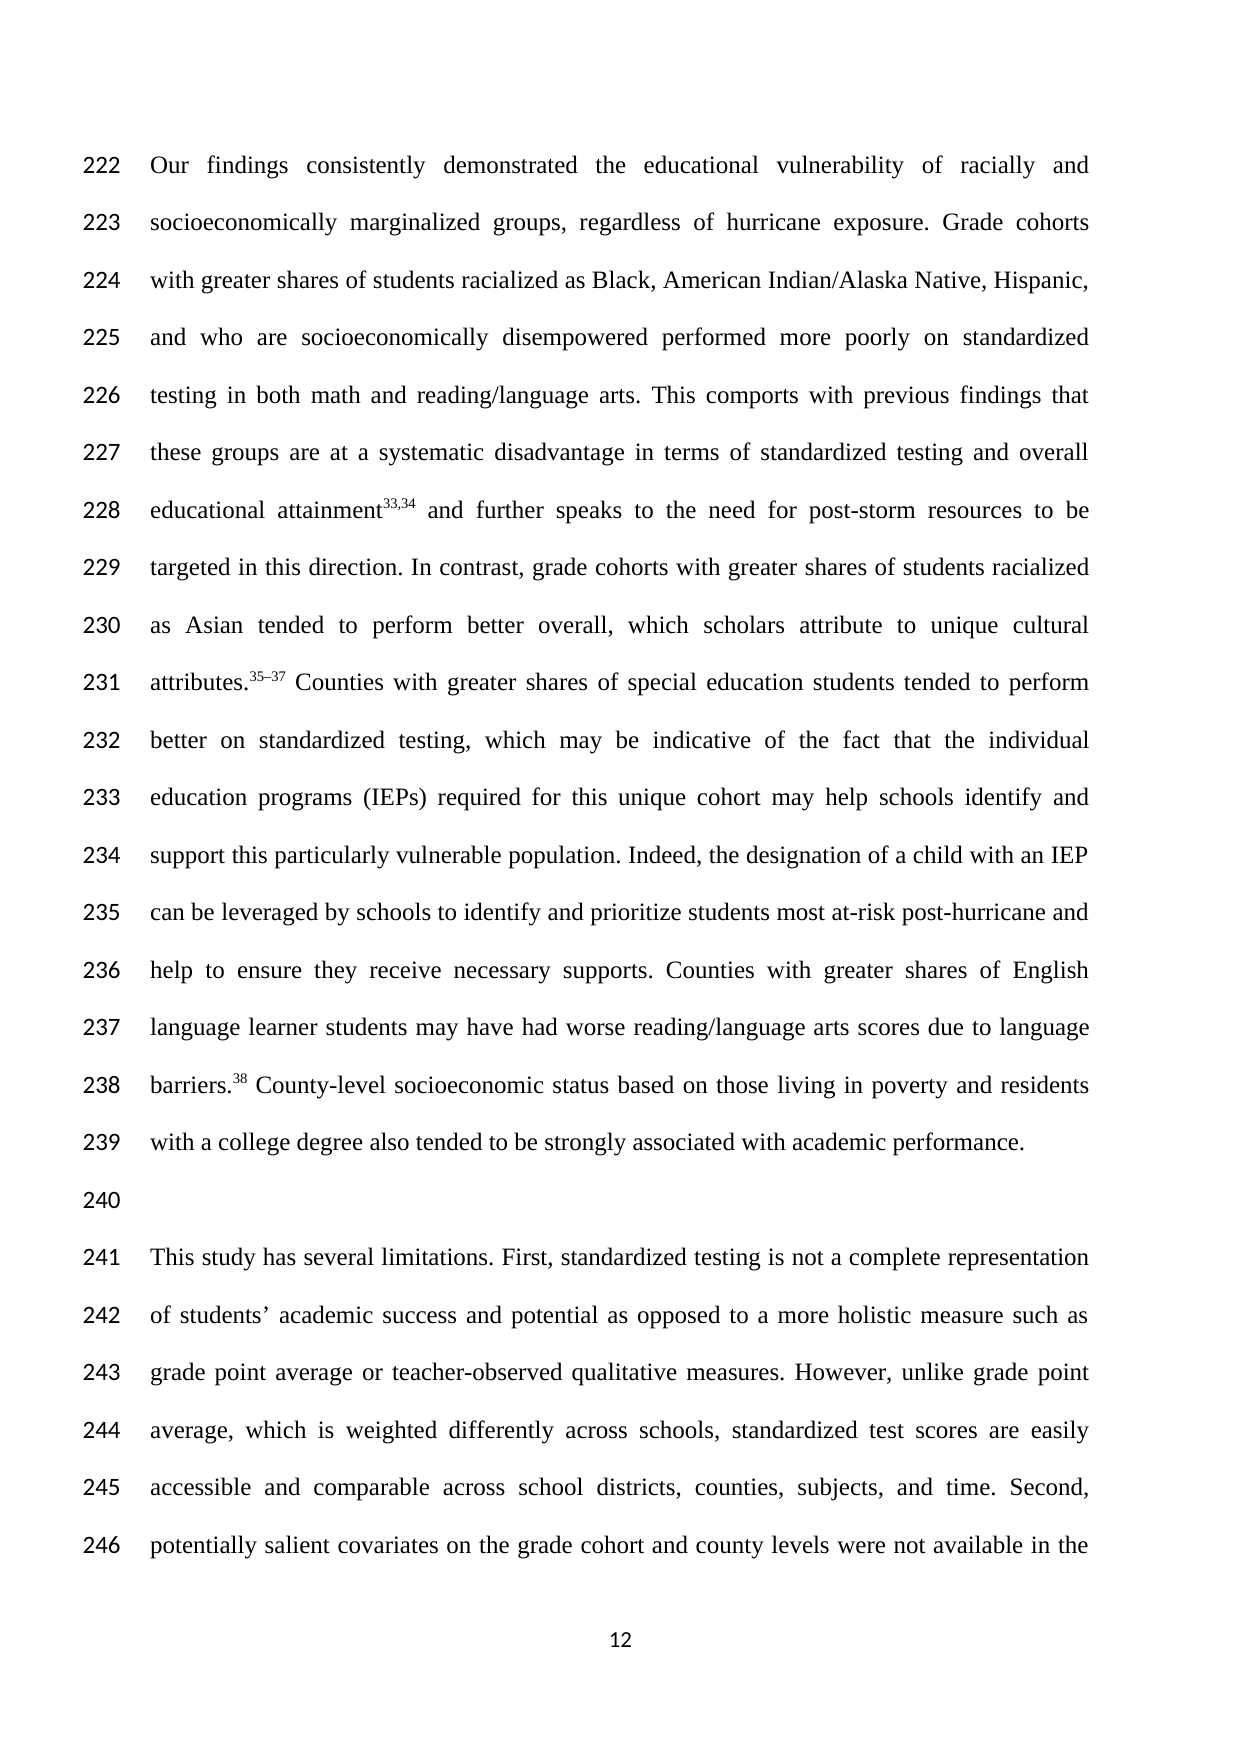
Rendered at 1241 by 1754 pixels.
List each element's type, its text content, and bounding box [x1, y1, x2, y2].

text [150, 1242, 1090, 1559]
text Our findings consistently demonstrated the educational vulnerability of racially and socioeconomically marginalized groups, regardless of hurricane exposure. Grade cohorts with greater shares of students racialized as Black, American Indian/Alaska Native, Hispanic, and who are socioeconomically disempowered performed more poorly on standardized testing in both math and reading/language arts. This comports with previous findings that these groups are at a systematic disadvantage in terms of standardized testing and overall educational attainment33,34 and further speaks to the need for post-storm resources to be targeted in this direction. In contrast, grade cohorts with greater shares of students racialized as Asian tended to perform better overall, which scholars attribute to unique cultural attributes.35–37 Counties with greater shares of special education students tended to perform better on standardized testing, which may be indicative of the fact that the individual education programs (IEPs) required for this unique cohort may help schools identify and support this particularly vulnerable population. Indeed, the designation of a child with an IEP can be leveraged by schools to identify and prioritize students most at-risk post-hurricane and help to ensure they receive necessary supports. Counties with greater shares of English language learner students may have had worse reading/language arts scores due to language barriers.38 County-level socioeconomic status based on those living in poverty and residents with a college degree also tended to be strongly associated with academic performance. [150, 150, 1090, 1156]
